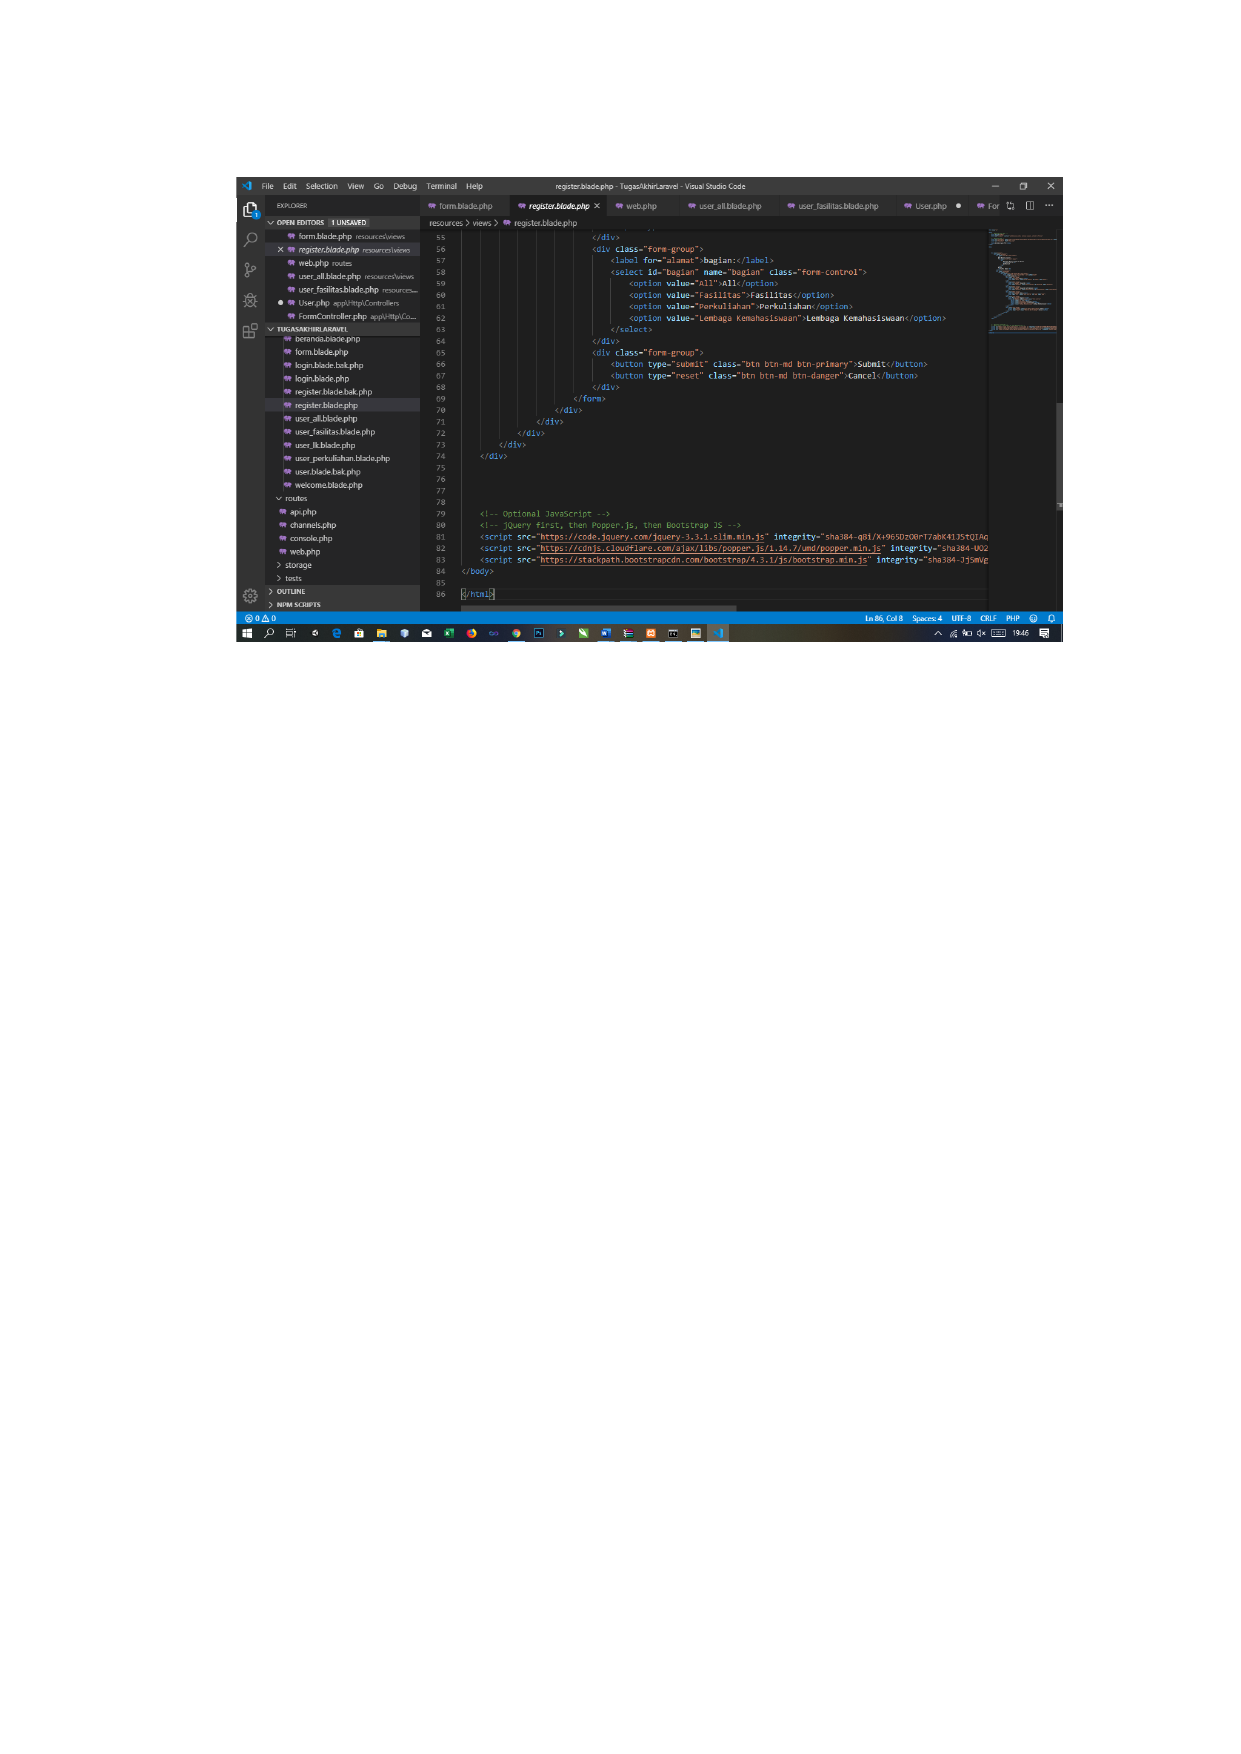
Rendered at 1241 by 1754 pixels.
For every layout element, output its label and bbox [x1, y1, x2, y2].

picture [236, 177, 1063, 642]
